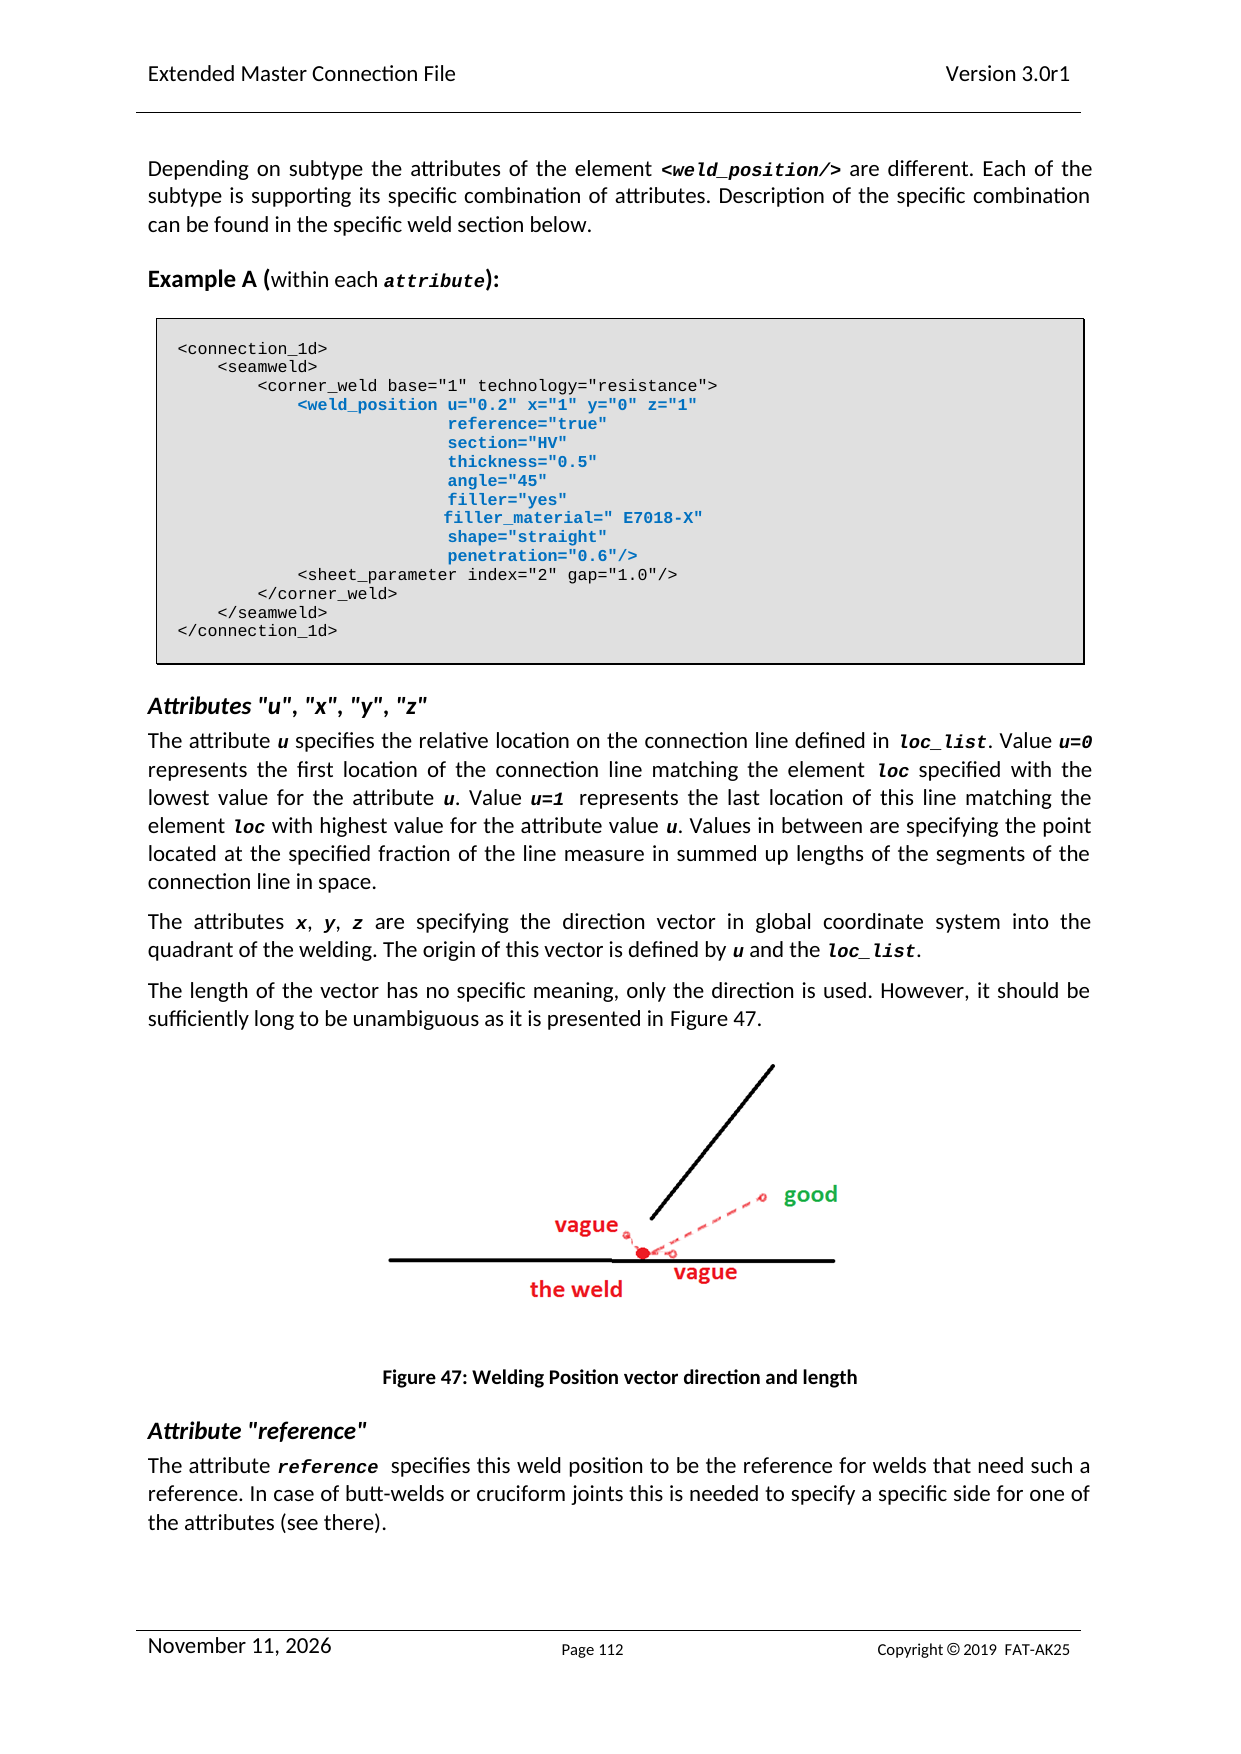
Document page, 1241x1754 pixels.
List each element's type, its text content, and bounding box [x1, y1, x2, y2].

text The attribute reference specifies this weld position to be the reference for welds that need such a reference. In case of butt-welds or cruciform joints this is needed to specify a specific side for one of the attributes (see there). [148, 1452, 1092, 1536]
text Example A (within each attribute): [148, 263, 1092, 293]
text The attribute u specifies the relative location on the connection line defined in loc_list. Value u=0 represents the first location of the connection line matching the element loc specified with the lowest value for the attribute u. Value u=1 represents the last location of this line matching the element loc with highest value for the attribute value u. Values in between are specifying the point located at the specified fraction of the line measure in summed up lengths of the segments of the connection line in space. [148, 727, 1092, 895]
text </connection_1d> [157, 620, 1083, 639]
subtitle Attribute "reference" [148, 1415, 1092, 1445]
text </seamweld> [157, 601, 1083, 620]
text <weld_position u="0.2" x="1" y="0" z="1" [157, 394, 1083, 412]
text <connection_1d> [157, 337, 1083, 356]
text The length of the vector has no specific meaning, only the direction is used. However, it should be sufficiently long to be unambiguous as it is presented in Figure 47. [148, 976, 1092, 1032]
picture [326, 1044, 914, 1352]
text section="HV" [157, 431, 1083, 450]
text <corner_weld base="1" technology="resistance"> [157, 375, 1083, 394]
text penetration="0.6"/> [157, 544, 1083, 563]
text shape="straight" [157, 526, 1083, 544]
text reference="true" [157, 412, 1083, 431]
text Depending on subtype the attributes of the element <weld_position/> are different. Each of the subtype is supporting its specific combination of attributes. Description of the specific combination can be found in the specific weld section below. [148, 154, 1092, 238]
text <sheet_parameter index="2" gap="1.0"/> [157, 563, 1083, 582]
text <seamweld> [157, 356, 1083, 375]
text Figure 47: Welding Position vector direction and length [148, 1364, 1092, 1390]
text filler="yes" [157, 488, 1083, 507]
text </corner_weld> [157, 582, 1083, 601]
text thickness="0.5" [157, 450, 1083, 469]
subtitle Attributes "u", "x", "y", "z" [148, 690, 1092, 720]
text angle="45" [157, 469, 1083, 488]
text The attributes x, y, z are specifying the direction vector in global coordinate system into the quadrant of the welding. The origin of this vector is defined by u and the loc_list. [148, 907, 1092, 963]
text filler_material=" E7018-X" [157, 507, 1083, 526]
